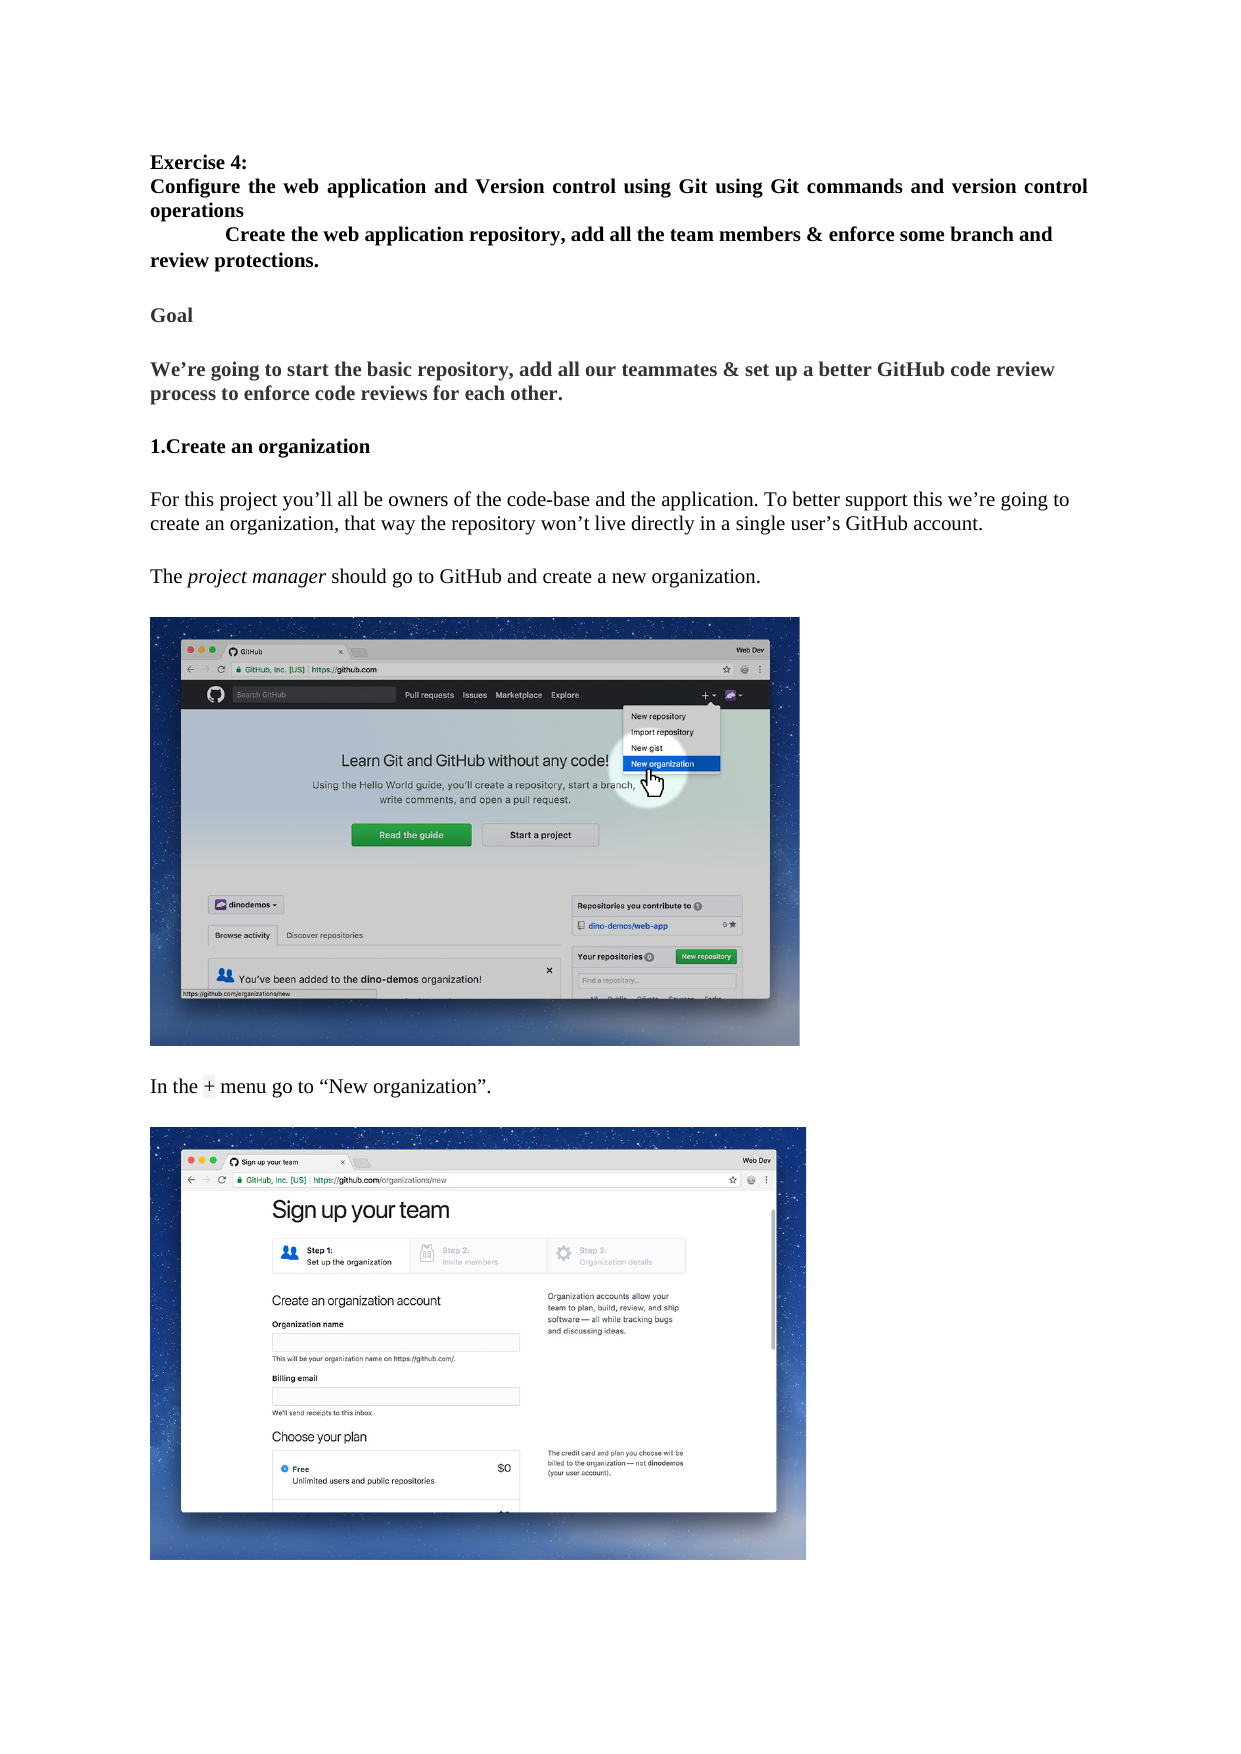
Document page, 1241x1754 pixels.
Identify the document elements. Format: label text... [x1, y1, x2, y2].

text Exercise 4: [150, 150, 1090, 174]
subtitle Goal [150, 303, 1090, 327]
subtitle 1.Create an organization [150, 434, 1090, 458]
picture [150, 1127, 807, 1560]
text The project manager should go to GitHub and create a new organization. [150, 564, 1090, 588]
text Configure the web application and Version control using Git using Git commands and version control operations [150, 174, 1090, 222]
text For this project you’ll all be owners of the code-base and the application. To better support this we’re going to create an organization, that way the repository won’t live directly in a single user’s GitHub account. [150, 487, 1090, 535]
text Create the web application repository, add all the team members & enforce some branch and review protections. [150, 222, 1090, 272]
subtitle We’re going to start the basic repository, add all our teammates & set up a better GitHub code review process to enforce code reviews for each other. [150, 356, 1090, 404]
picture [150, 617, 800, 1046]
text In the + menu go to “New organization”. [150, 1074, 1090, 1098]
